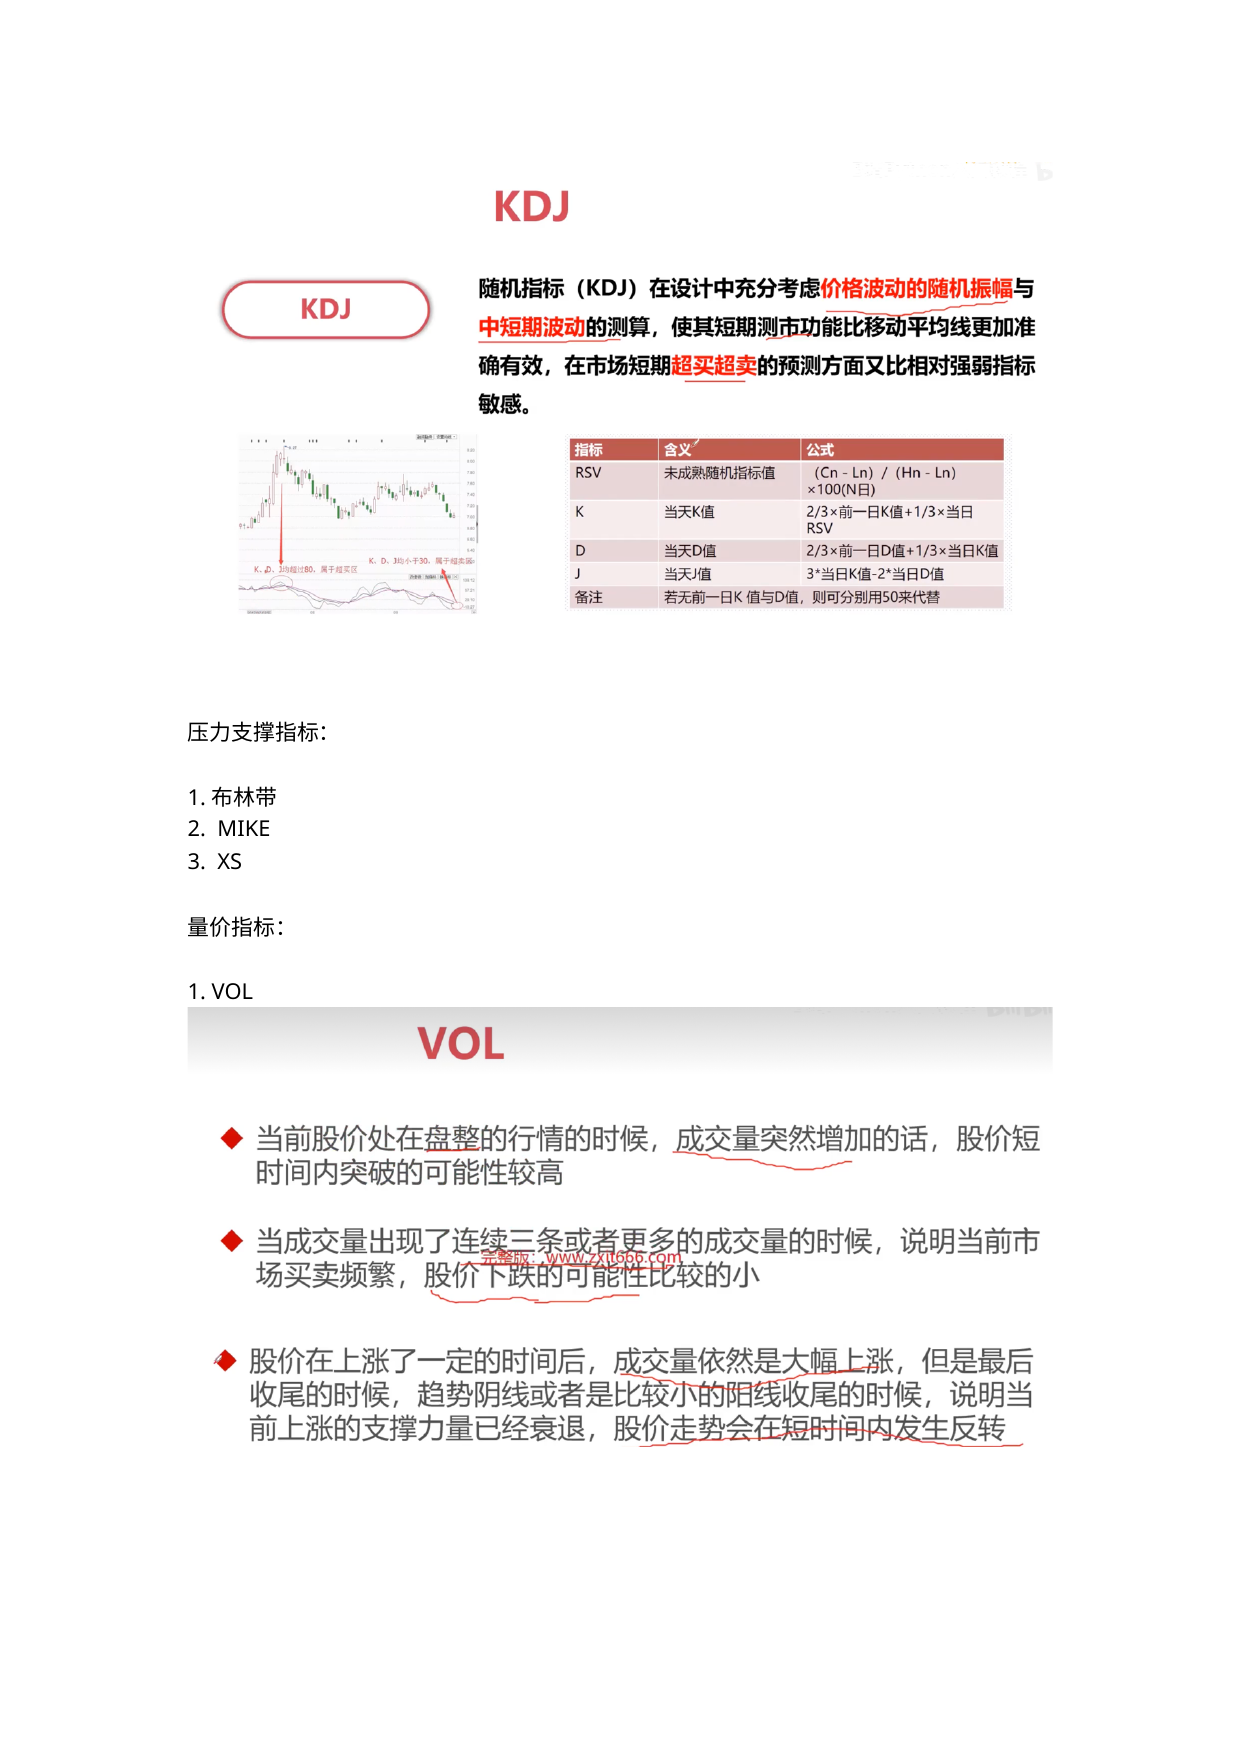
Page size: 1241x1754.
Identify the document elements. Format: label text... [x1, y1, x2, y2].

text 3. XS [187, 844, 1053, 877]
text 1. 布林带 [187, 779, 1053, 812]
picture [187, 162, 1053, 622]
picture [187, 1007, 1053, 1447]
text 压力支撑指标： [187, 714, 1053, 747]
text 量价指标： [187, 909, 1053, 942]
text 2. MIKE [187, 812, 1053, 844]
text 1. VOL [187, 974, 1053, 1007]
